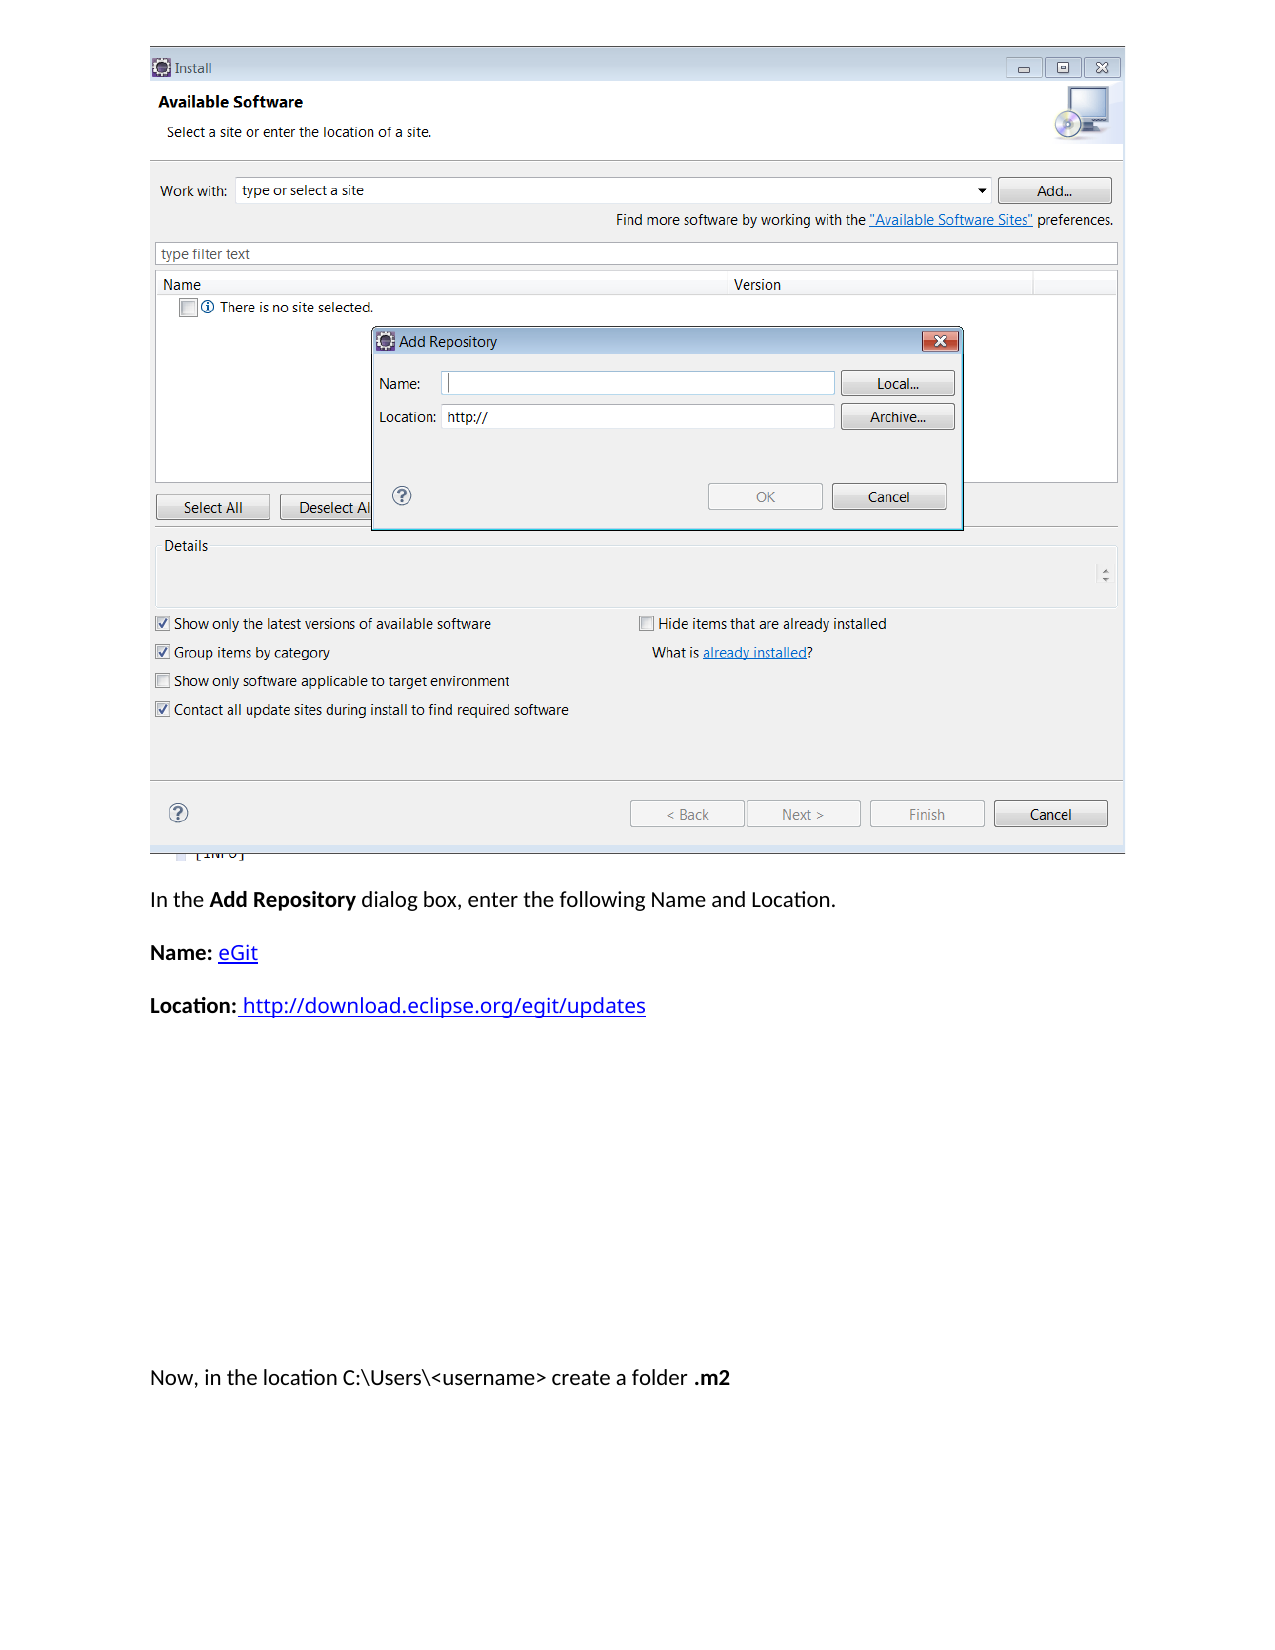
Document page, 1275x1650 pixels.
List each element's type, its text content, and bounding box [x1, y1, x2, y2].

text Now, in the location C:\Users\<username> create a folder .m2 [150, 1363, 1125, 1391]
text In the Add Repository dialog box, enter the following Name and Location. [150, 885, 1125, 913]
text Location: http://download.eclipse.org/egit/updates [150, 992, 1125, 1020]
picture [150, 46, 1125, 861]
text Name: eGit [150, 938, 1125, 967]
